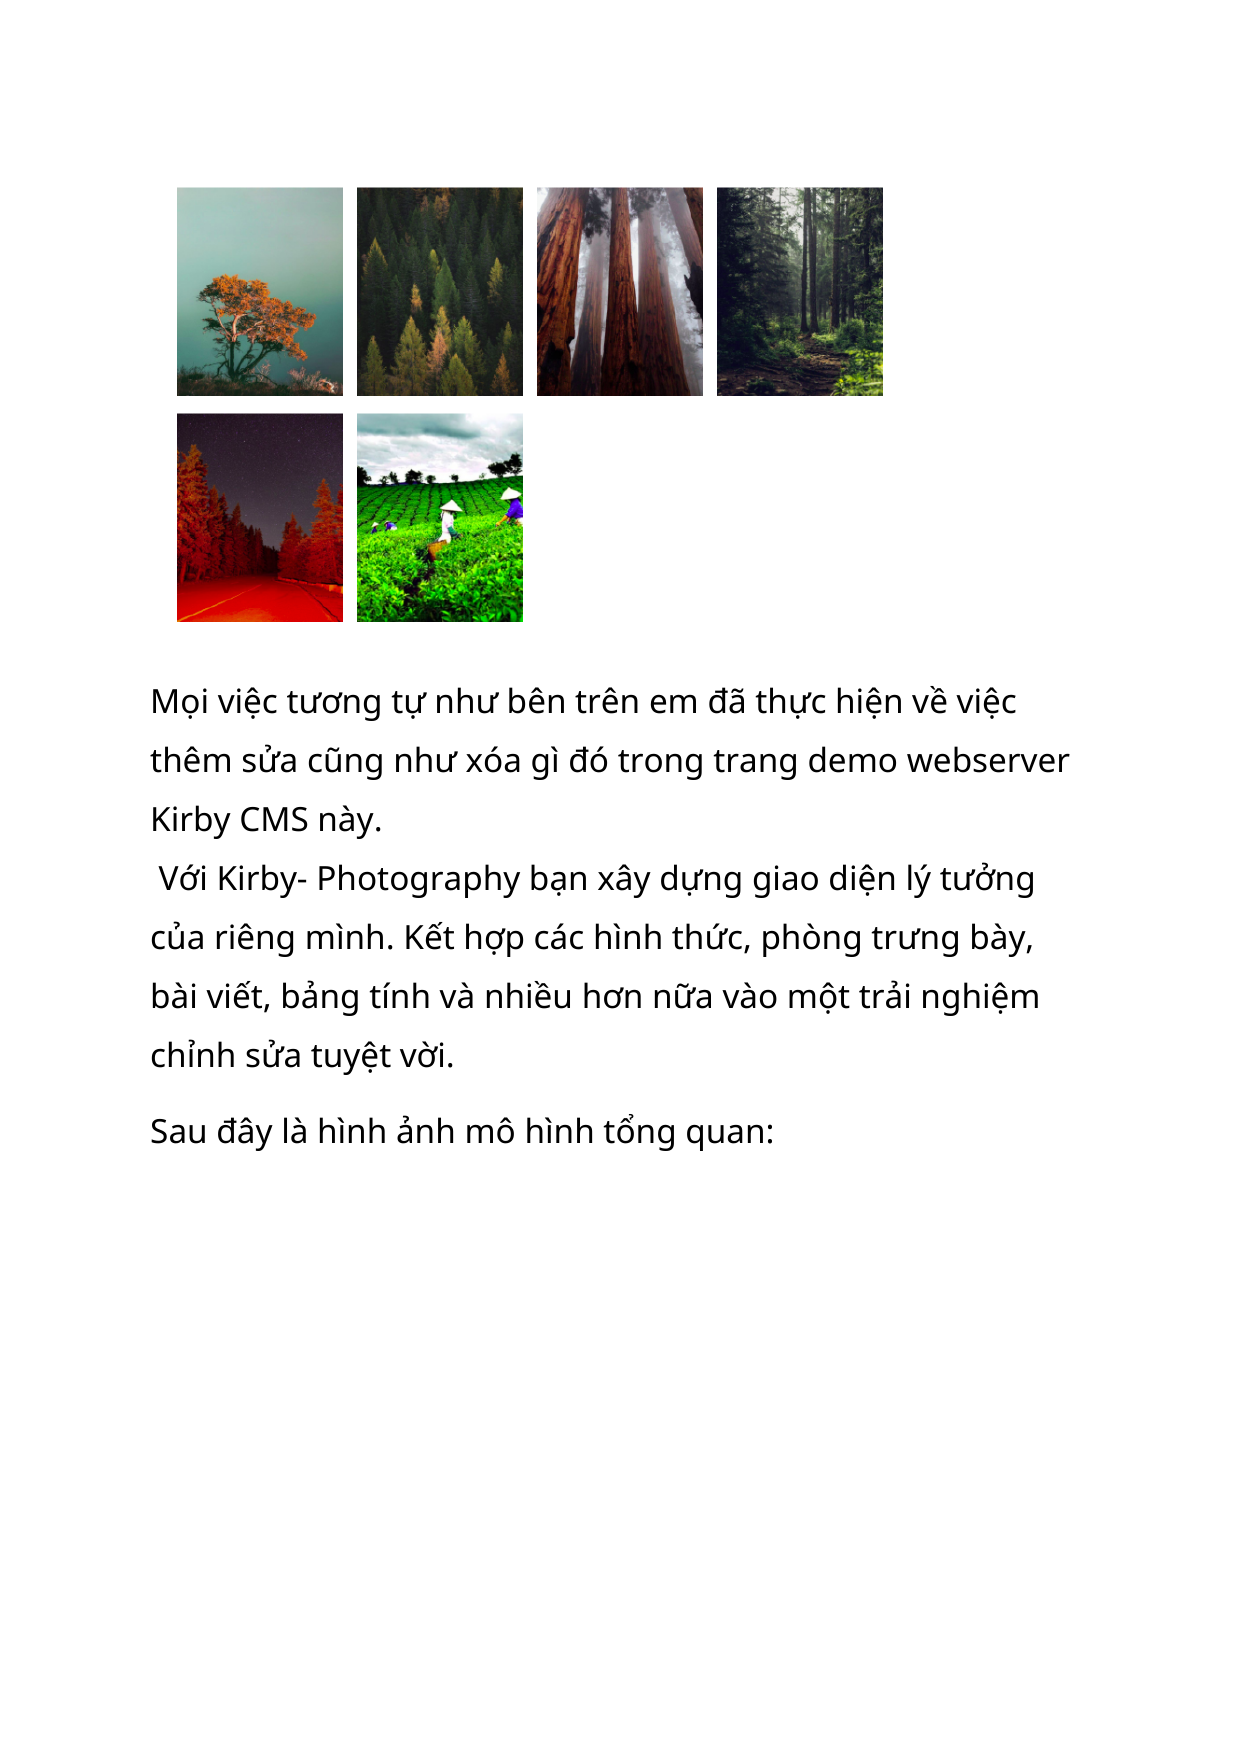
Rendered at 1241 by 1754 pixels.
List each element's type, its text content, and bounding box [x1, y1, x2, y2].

text Mọi việc tương tự như bên trên em đã thực hiện về việc thêm sửa cũng như xóa gì đó trong trang demo webserver Kirby CMS này. Với Kirby- Photography bạn xây dựng giao diện lý tưởng của riêng mình. Kết hợp các hình thức, phòng trưng bày, bài viết, bảng tính và nhiều hơn nữa vào một trải nghiệm chỉnh sửa tuyệt vời. [150, 678, 1090, 1077]
picture [150, 150, 901, 654]
text Sau đây là hình ảnh mô hình tổng quan: [150, 1107, 1090, 1153]
